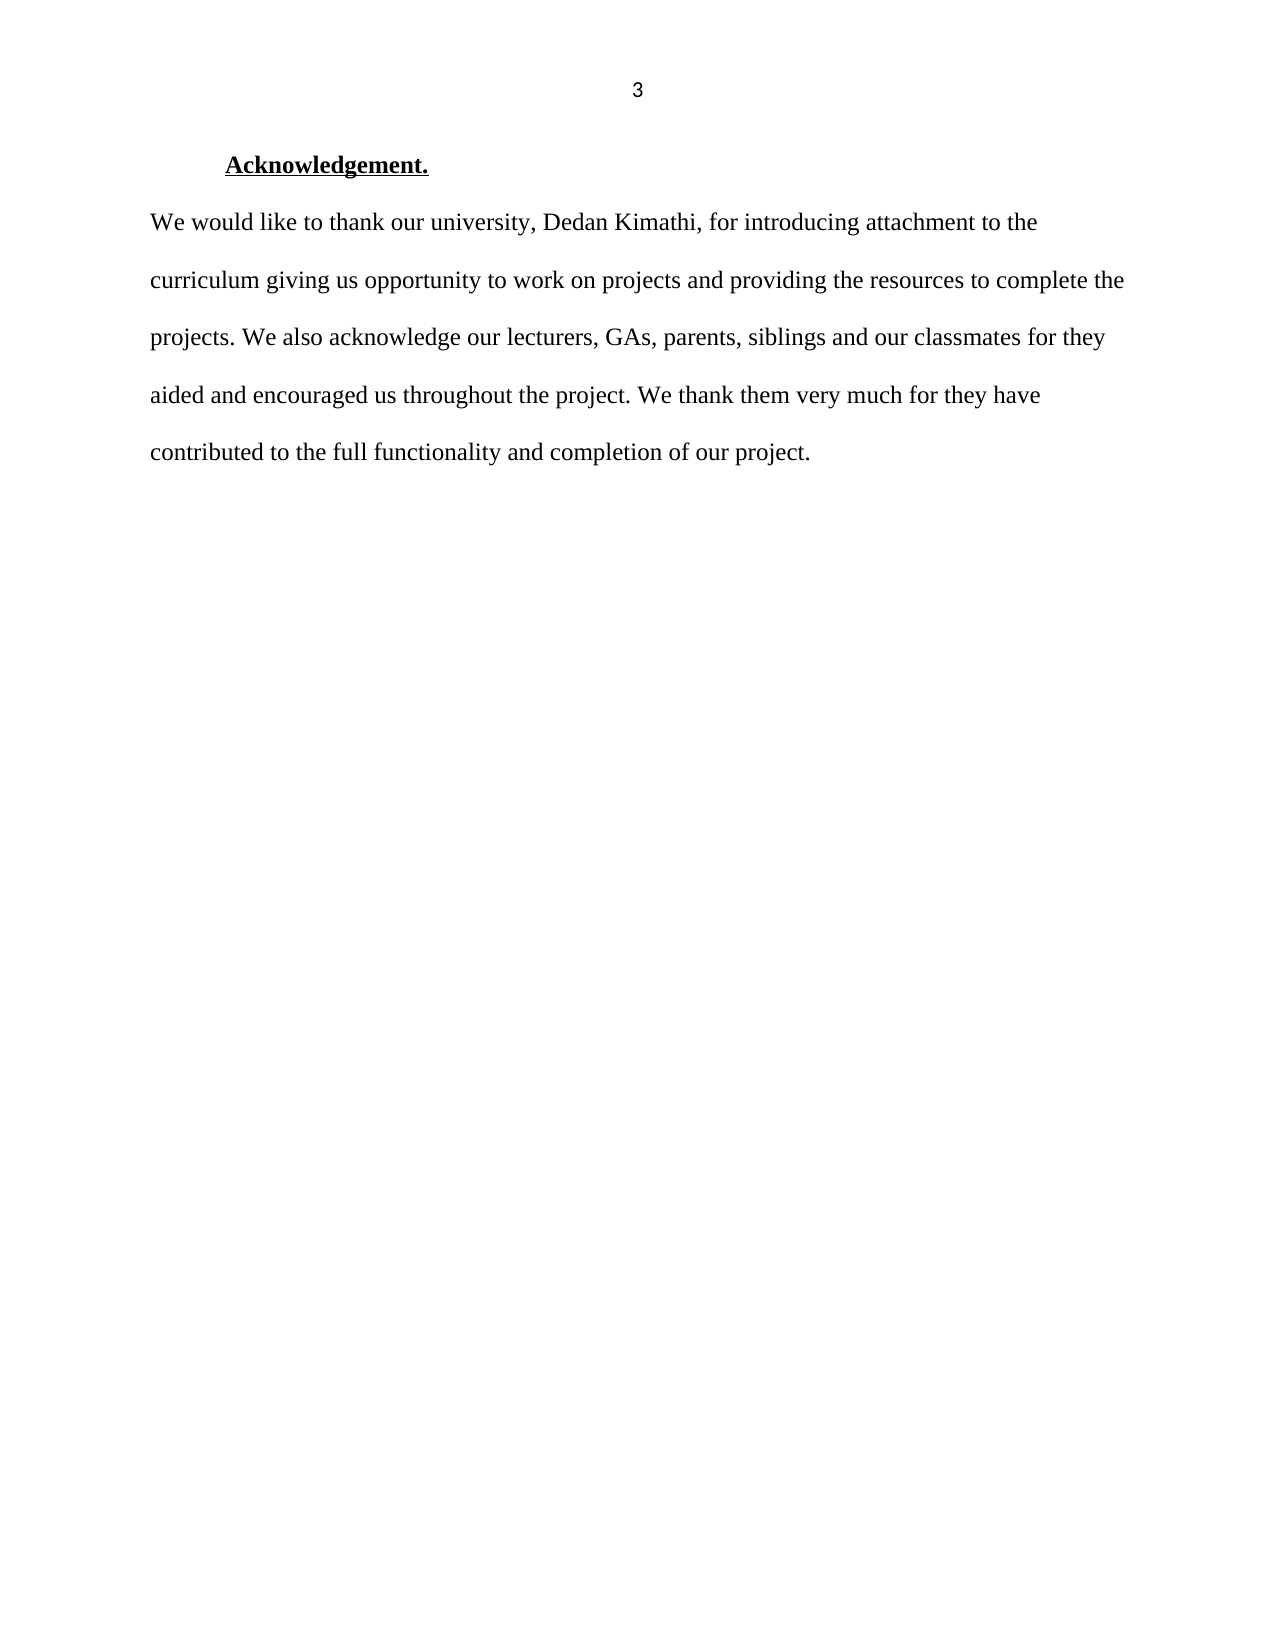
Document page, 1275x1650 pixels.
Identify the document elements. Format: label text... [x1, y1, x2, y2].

text We would like to thank our university, Dedan Kimathi, for introducing attachment to the curriculum giving us opportunity to work on projects and providing the resources to complete the projects. We also acknowledge our lecturers, GAs, parents, siblings and our classmates for they aided and encouraged us throughout the project. We thank them very much for they have contributed to the full functionality and completion of our project. [150, 207, 1125, 466]
subtitle Acknowledgement. [150, 150, 1125, 179]
